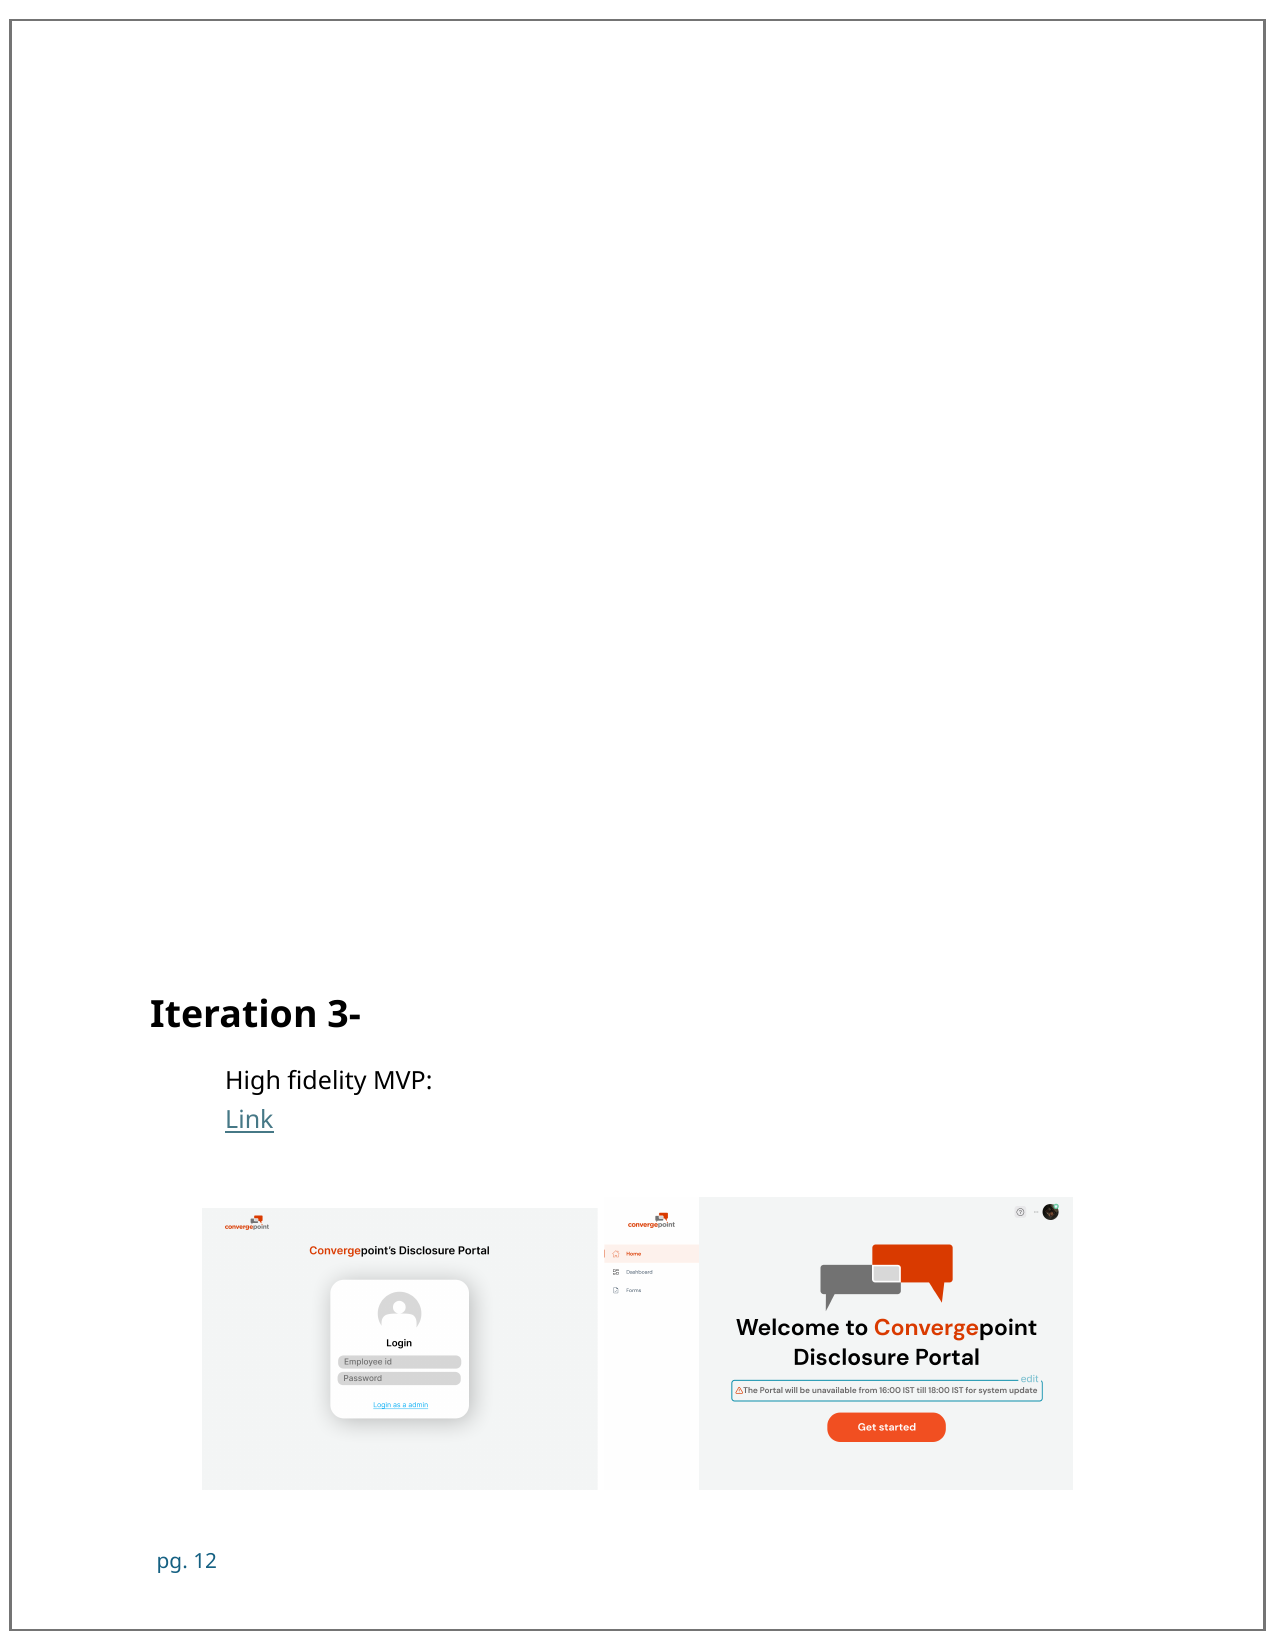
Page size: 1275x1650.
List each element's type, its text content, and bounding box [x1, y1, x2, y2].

picture [202, 1208, 598, 1490]
picture [604, 1197, 1073, 1490]
text High fidelity MVP: Link [225, 1063, 1125, 1136]
text Iteration 3- [150, 987, 1125, 1038]
